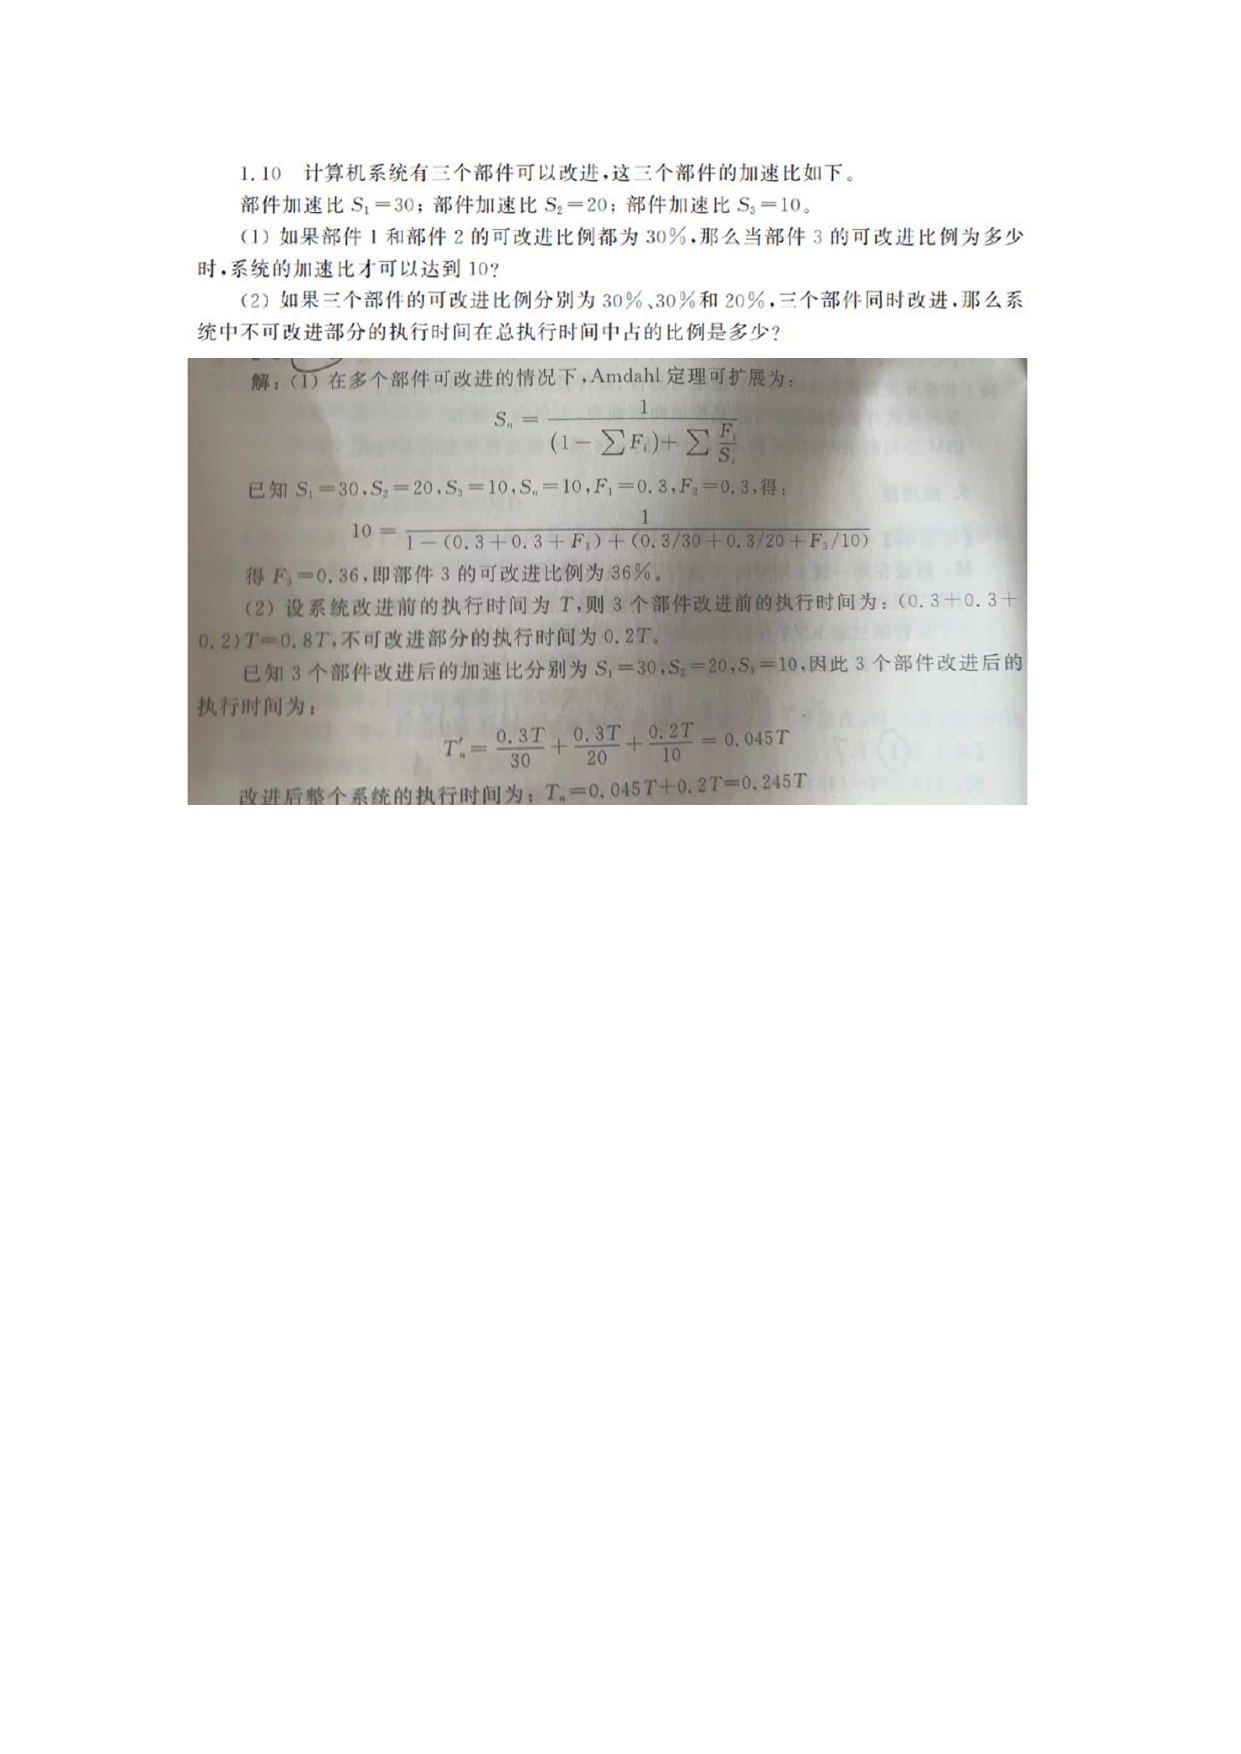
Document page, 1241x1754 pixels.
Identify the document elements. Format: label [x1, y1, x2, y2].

picture [187, 162, 1053, 343]
picture [187, 358, 1028, 805]
